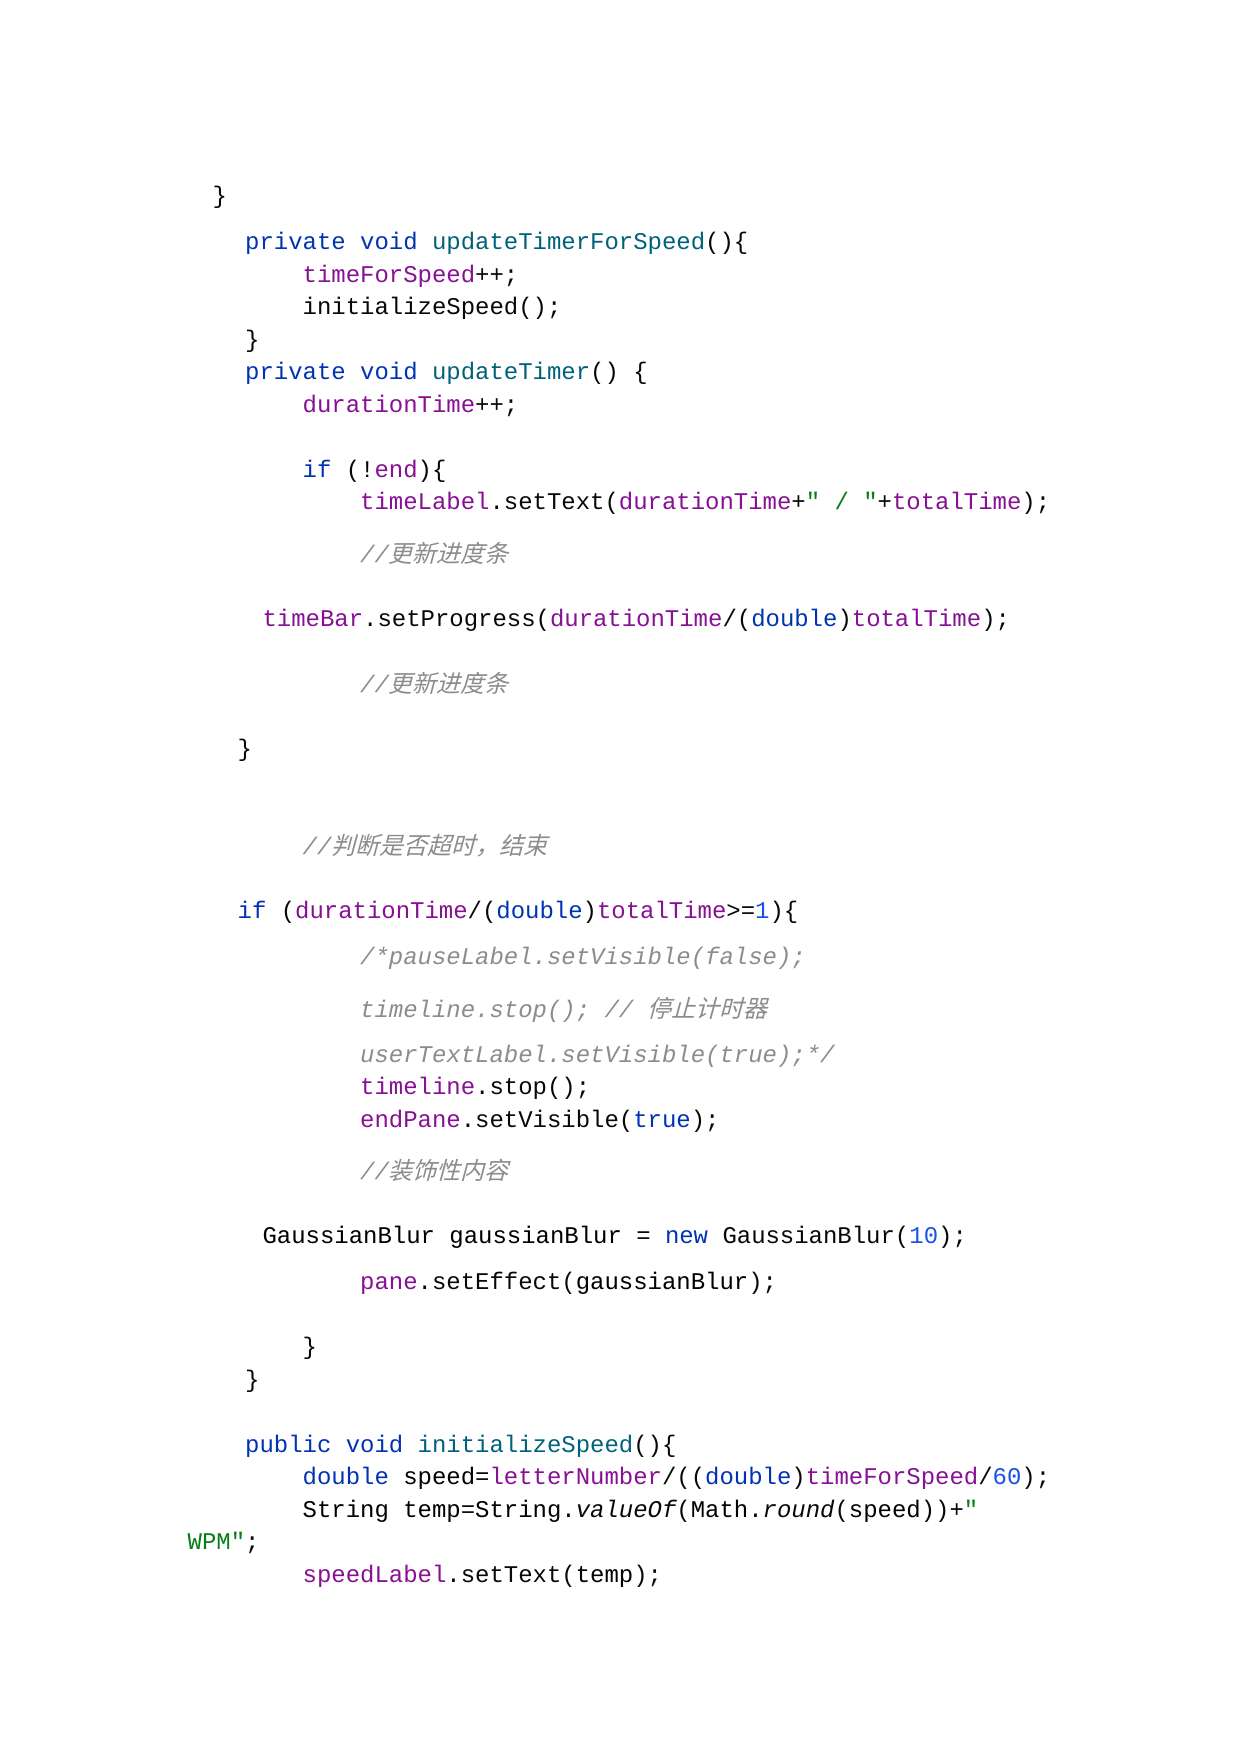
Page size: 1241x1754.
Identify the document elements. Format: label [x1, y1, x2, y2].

text [187, 162, 1053, 1592]
